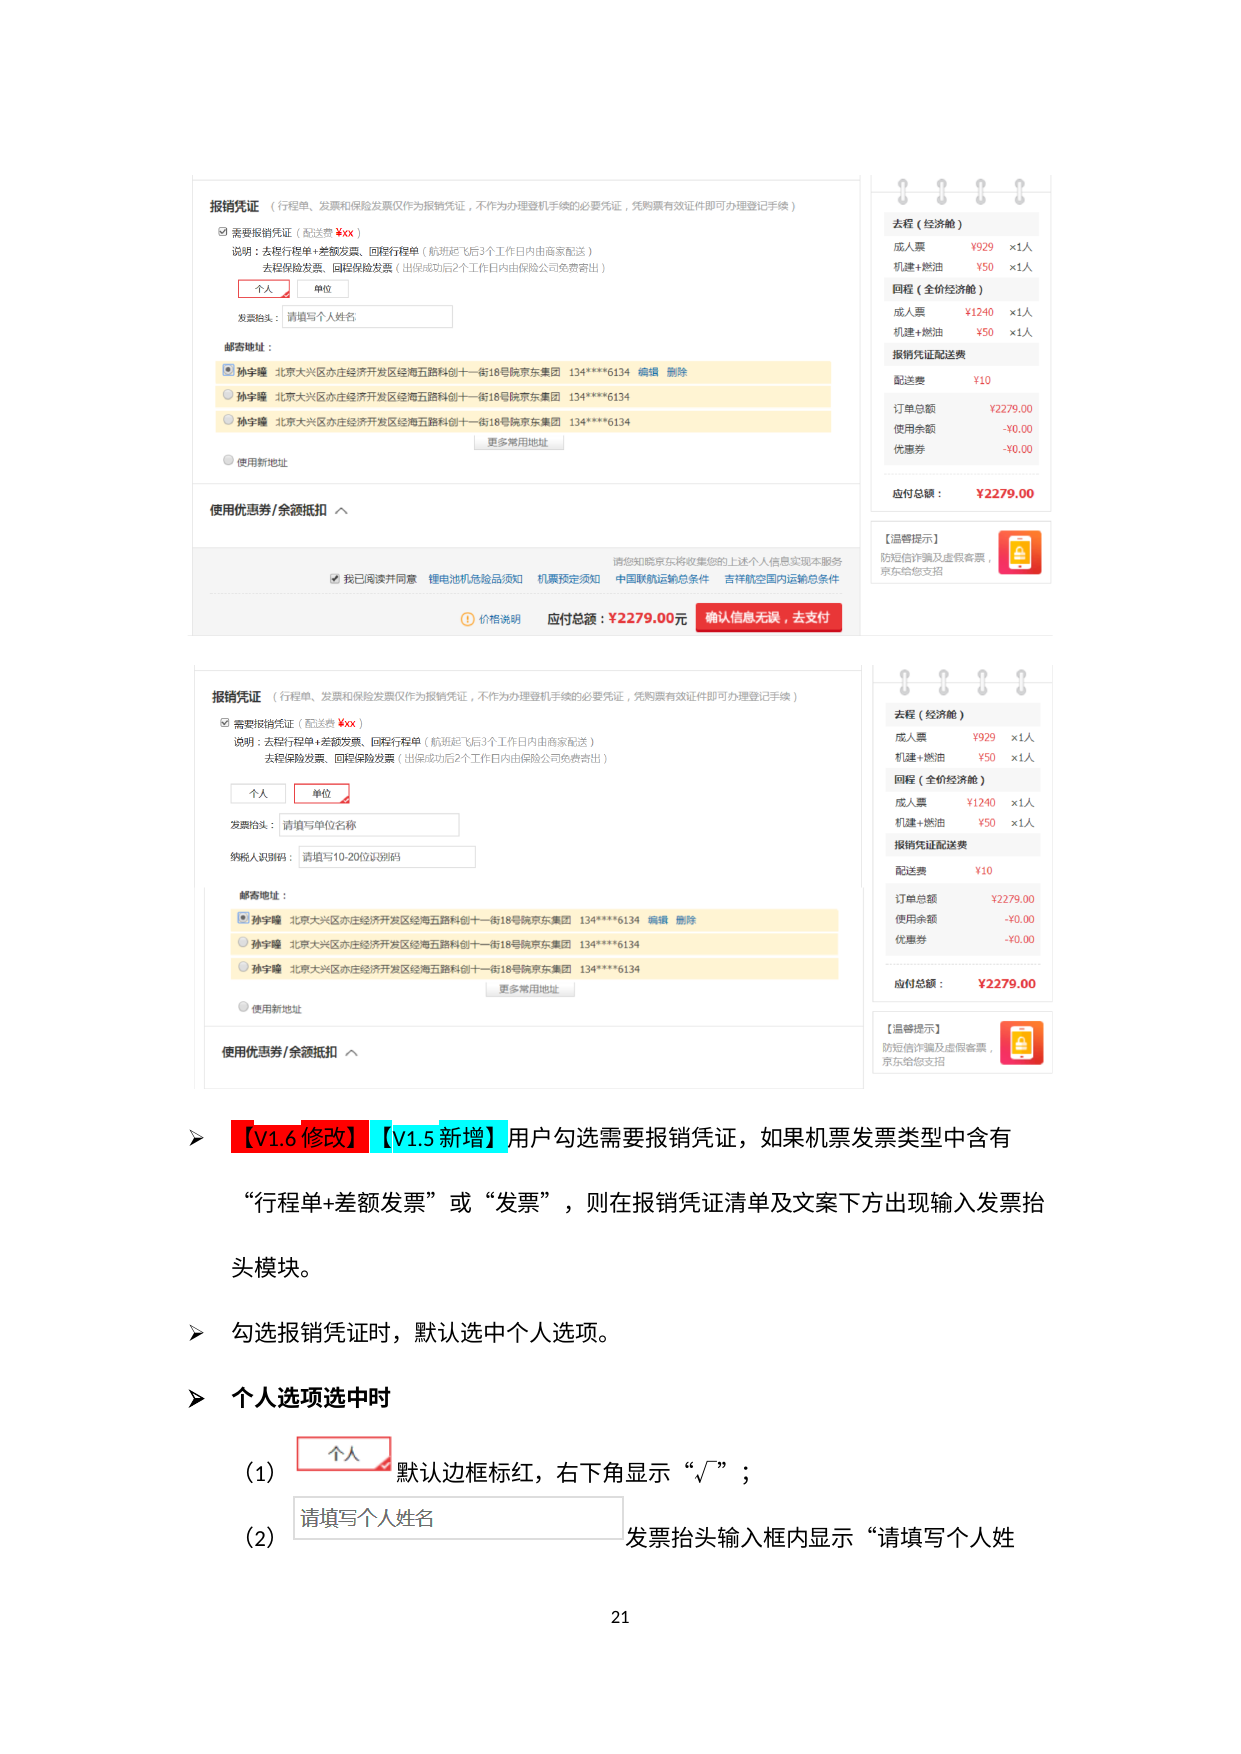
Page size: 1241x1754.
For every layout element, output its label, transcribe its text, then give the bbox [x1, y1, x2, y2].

list 【V1.6修改】【V1.5新增】用户勾选需要报销凭证，如果机票发票类型中含有“行程单+差额发票”或“发票”，则在报销凭证清单及文案下方出现输入发票抬头模块。 [187, 1104, 1053, 1299]
list 个人选项选中时 [187, 1364, 1053, 1429]
picture [187, 175, 1053, 636]
list （1）默认边框标红，右下角显示“√”； [231, 1429, 1053, 1494]
picture [187, 665, 1053, 1089]
picture [288, 1429, 397, 1475]
picture [288, 1494, 626, 1541]
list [231, 1494, 1053, 1559]
list 勾选报销凭证时，默认选中个人选项。 [187, 1299, 1053, 1364]
